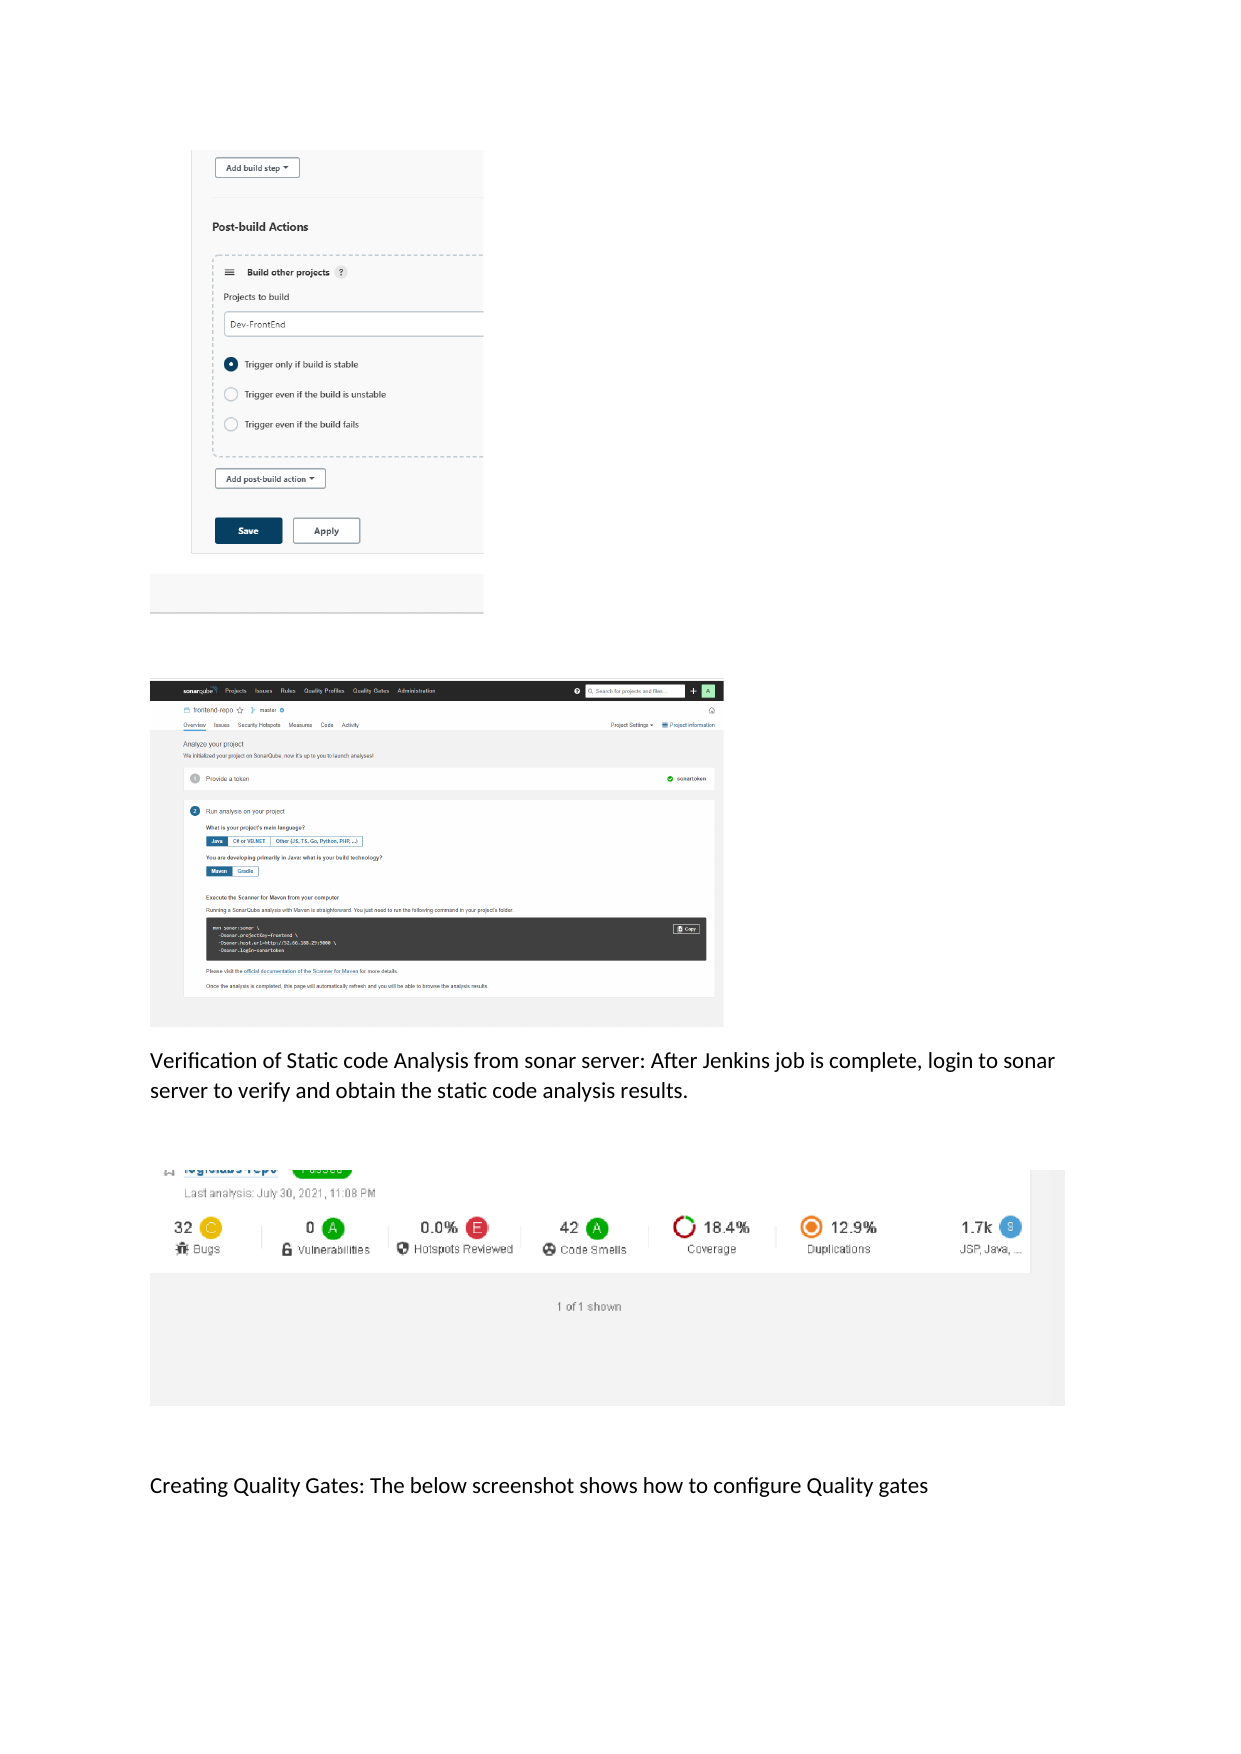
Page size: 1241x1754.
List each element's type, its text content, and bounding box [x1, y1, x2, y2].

picture [150, 150, 484, 614]
text Creating Quality Gates: The below screenshot shows how to configure Quality gates [150, 1471, 1090, 1499]
text Verification of Static code Analysis from sonar server: After Jenkins job is complete, login to sonar server to verify and obtain the static code analysis results. [150, 1046, 1090, 1104]
picture [150, 678, 724, 1027]
picture [150, 1170, 1091, 1406]
